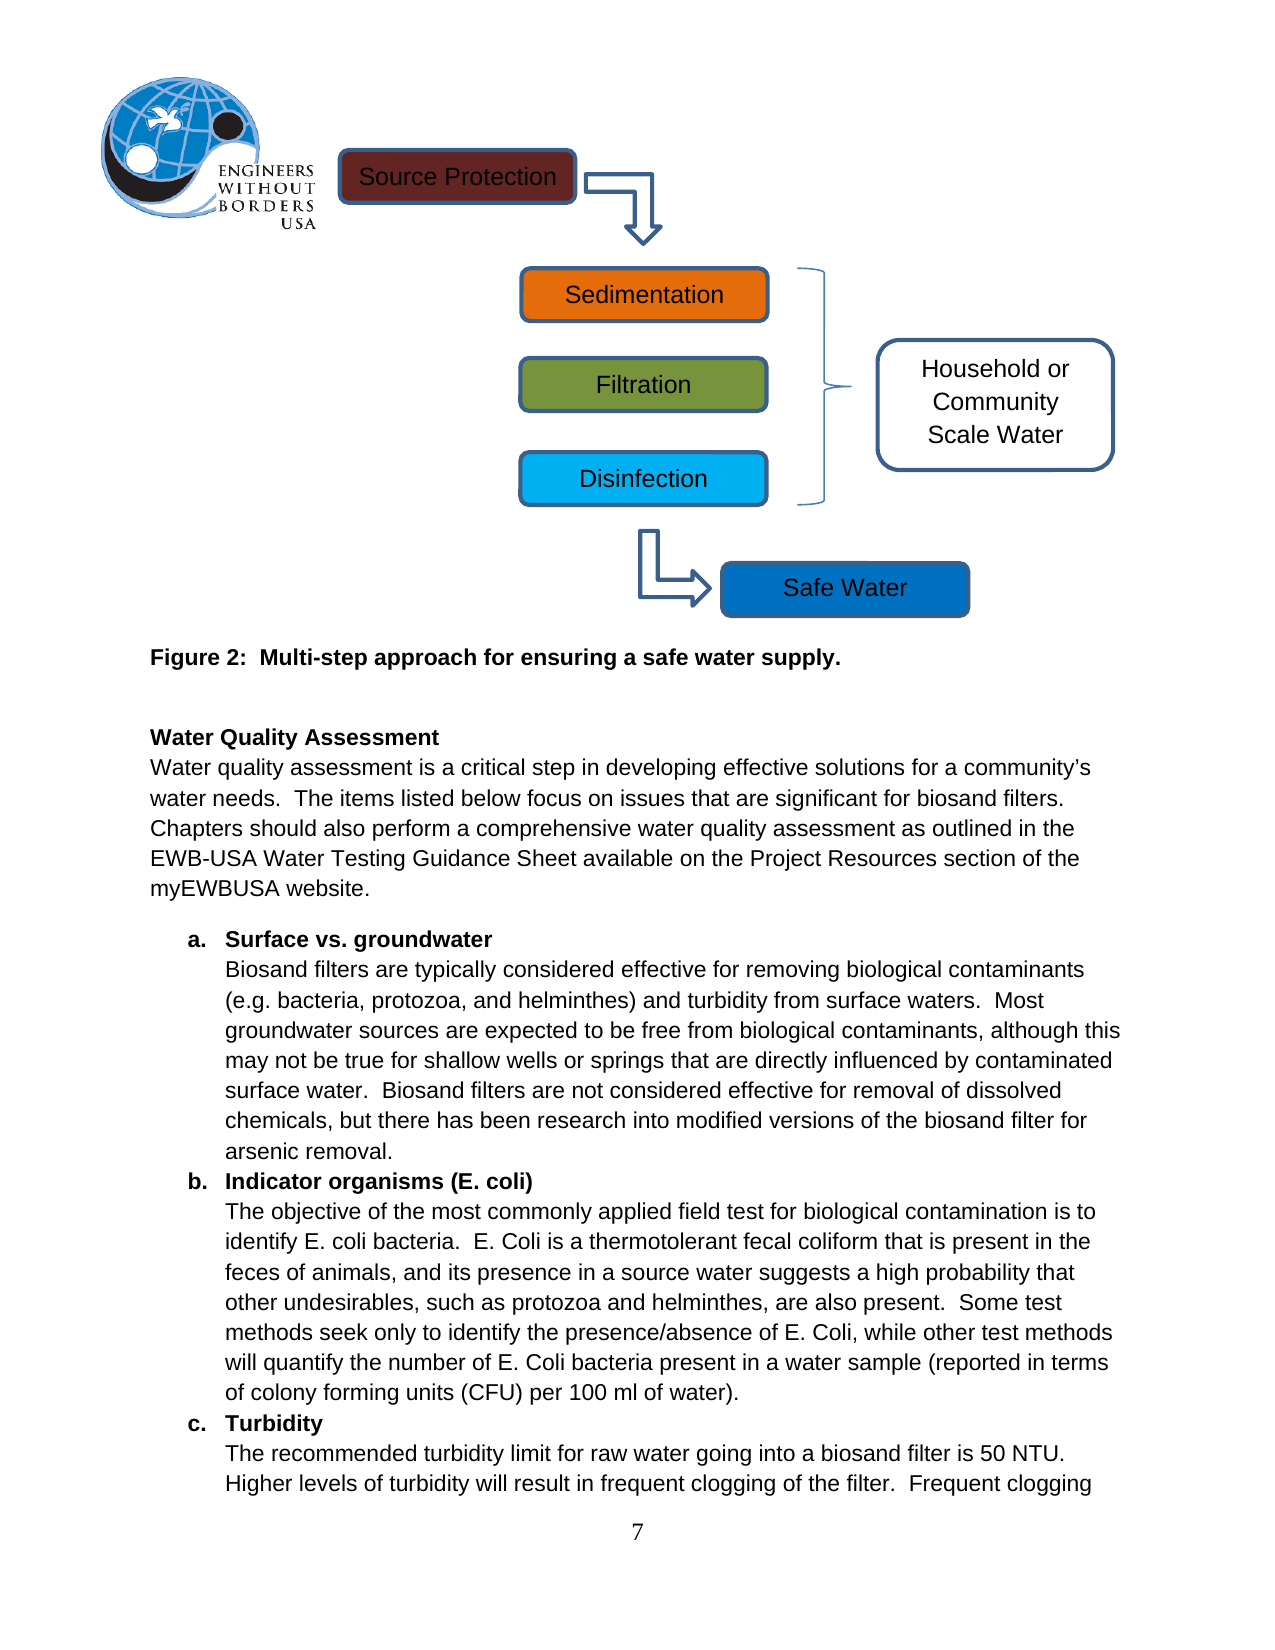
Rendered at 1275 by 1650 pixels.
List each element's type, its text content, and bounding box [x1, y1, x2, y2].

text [225, 1440, 1125, 1496]
text Figure 2: Multi-step approach for ensuring a safe water supply. [150, 644, 1125, 670]
list Turbidity [187, 1409, 1125, 1436]
list Surface vs. groundwater [187, 926, 1125, 953]
text Biosand filters are typically considered effective for removing biological contaminants (e.g. bacteria, protozoa, and helminthes) and turbidity from surface waters. Most groundwater sources are expected to be free from biological contaminants, although this may not be true for shallow wells or springs that are directly influenced by contaminated surface water. Biosand filters are not considered effective for removal of dissolved chemicals, but there has been research into modified versions of the biosand filter for arsenic removal. [225, 956, 1125, 1164]
text The objective of the most commonly applied field test for biological contamination is to identify E. coli bacteria. E. Coli is a thermotolerant fecal coliform that is present in the feces of animals, and its presence in a source water suggests a high probability that other undesirables, such as protozoa and helminthes, are also present. Some test methods seek only to identify the presence/absence of E. Coli, while other test methods will quantify the number of E. Coli bacteria present in a water sample (reported in terms of colony forming units (CFU) per 100 ml of water). [225, 1198, 1125, 1406]
list Indicator organisms (E. coli) [187, 1168, 1125, 1194]
picture [92, 67, 322, 241]
subtitle Water Quality Assessment [150, 724, 1125, 751]
text Water quality assessment is a critical step in developing effective solutions for a community’s water needs. The items listed below focus on issues that are significant for biosand filters. Chapters should also perform a comprehensive water quality assessment as outlined in the EWB-USA Water Testing Guidance Sheet available on the Project Resources section of the myEWBUSA website. [150, 754, 1125, 902]
